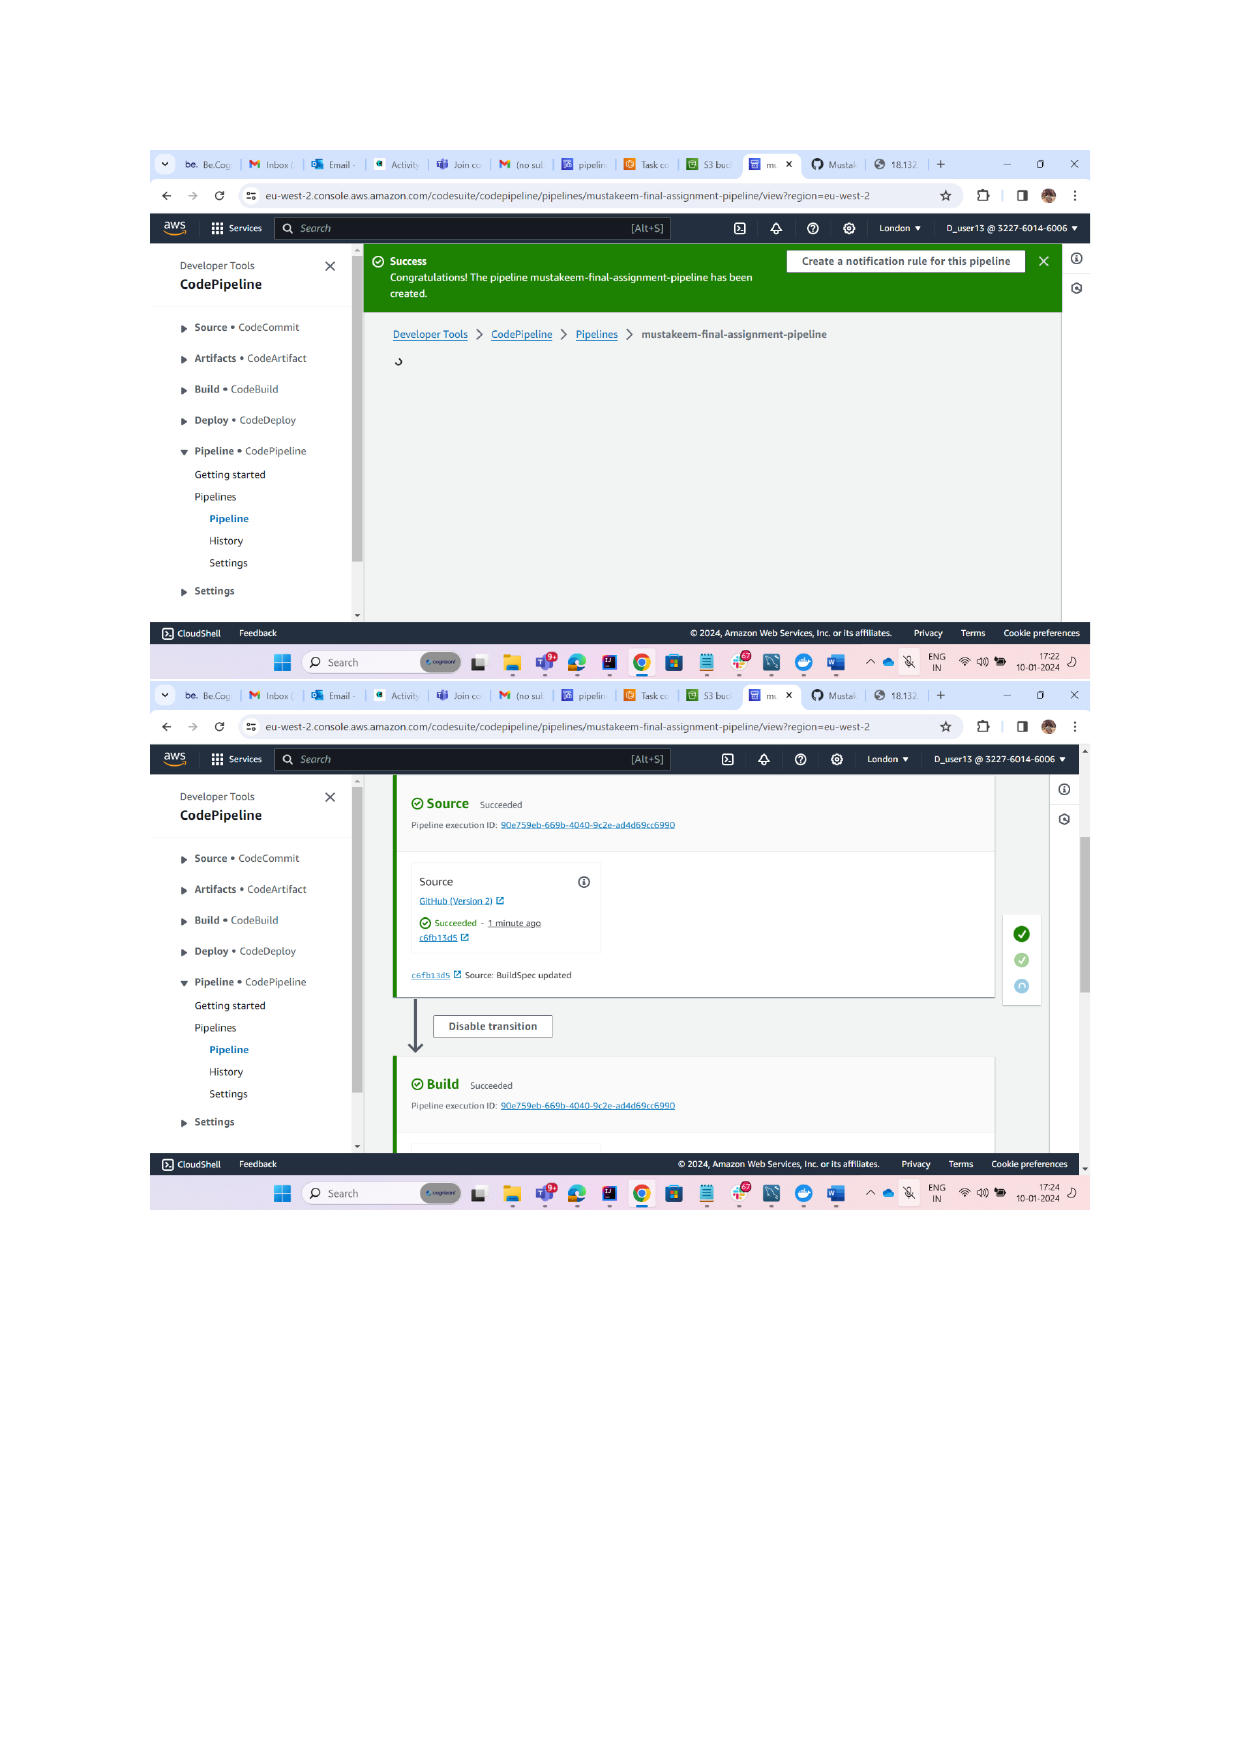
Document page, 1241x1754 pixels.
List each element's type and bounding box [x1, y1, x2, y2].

picture [150, 681, 1091, 1210]
picture [150, 150, 1091, 679]
